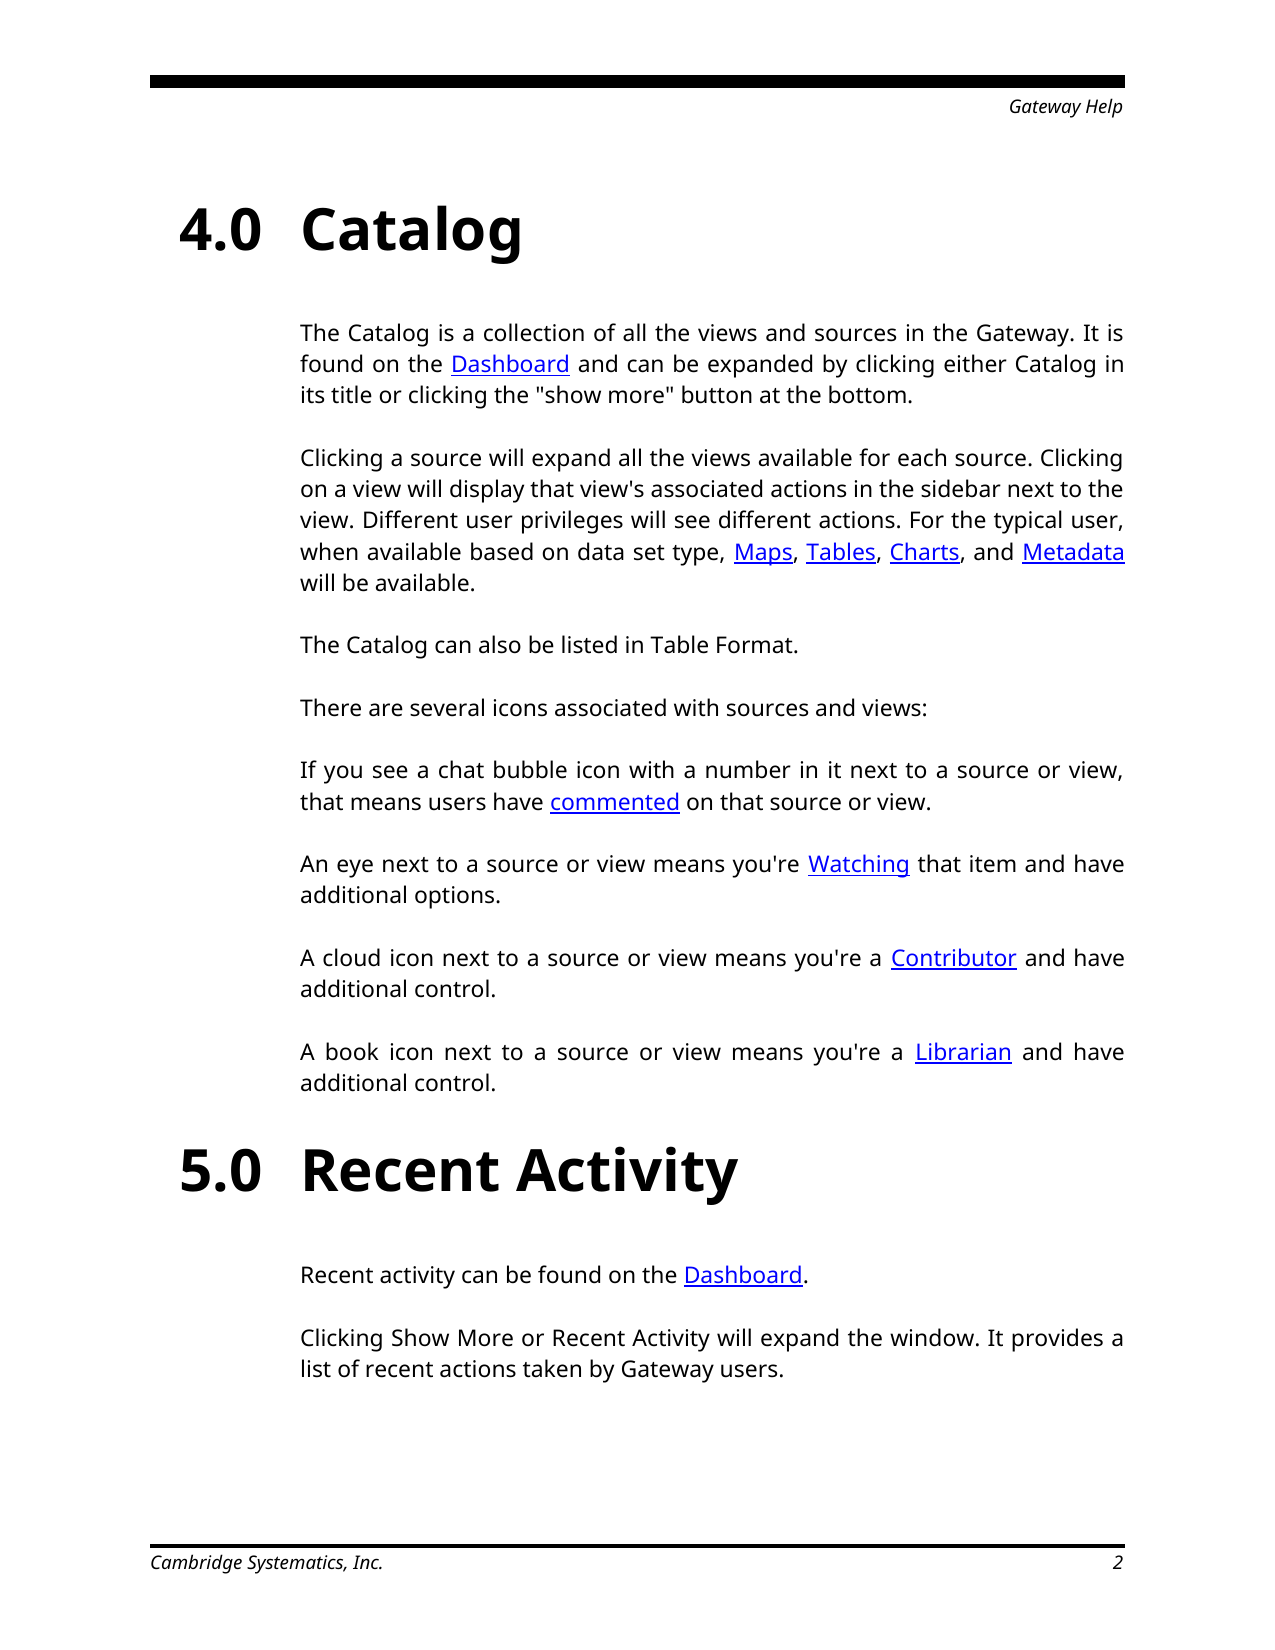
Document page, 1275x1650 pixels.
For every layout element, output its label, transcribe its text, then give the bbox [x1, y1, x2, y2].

text Clicking a source will expand all the views available for each source. Clicking on a view will display that view's associated actions in the sidebar next to the view. Different user privileges will see different actions. For the typical user, when available based on data set type, Maps, Tables, Charts, and Metadata will be available. [300, 442, 1125, 598]
text Clicking Show More or Recent Activity will expand the window. It provides a list of recent actions taken by Gateway users. [300, 1321, 1125, 1384]
text If you see a chat bubble icon with a number in it next to a source or view, that means users have commented on that source or view. [300, 754, 1125, 817]
subtitle Recent Activity [262, 1129, 1125, 1209]
text A cloud icon next to a source or view means you're a Contributor and have additional control. [300, 942, 1125, 1004]
text The Catalog can also be listed in Table Format. [300, 629, 1125, 661]
text An eye next to a source or view means you're Watching that item and have additional options. [300, 848, 1125, 911]
text A book icon next to a source or view means you're a Librarian and have additional control. [300, 1036, 1125, 1098]
text There are several icons associated with sources and views: [300, 692, 1125, 723]
text The Catalog is a collection of all the views and sources in the Gateway. It is found on the Dashboard and can be expanded by clicking either Catalog in its title or clicking the "show more" button at the bottom. [300, 317, 1125, 411]
text Recent activity can be found on the Dashboard. [300, 1259, 1125, 1290]
subtitle Catalog [262, 187, 1125, 267]
